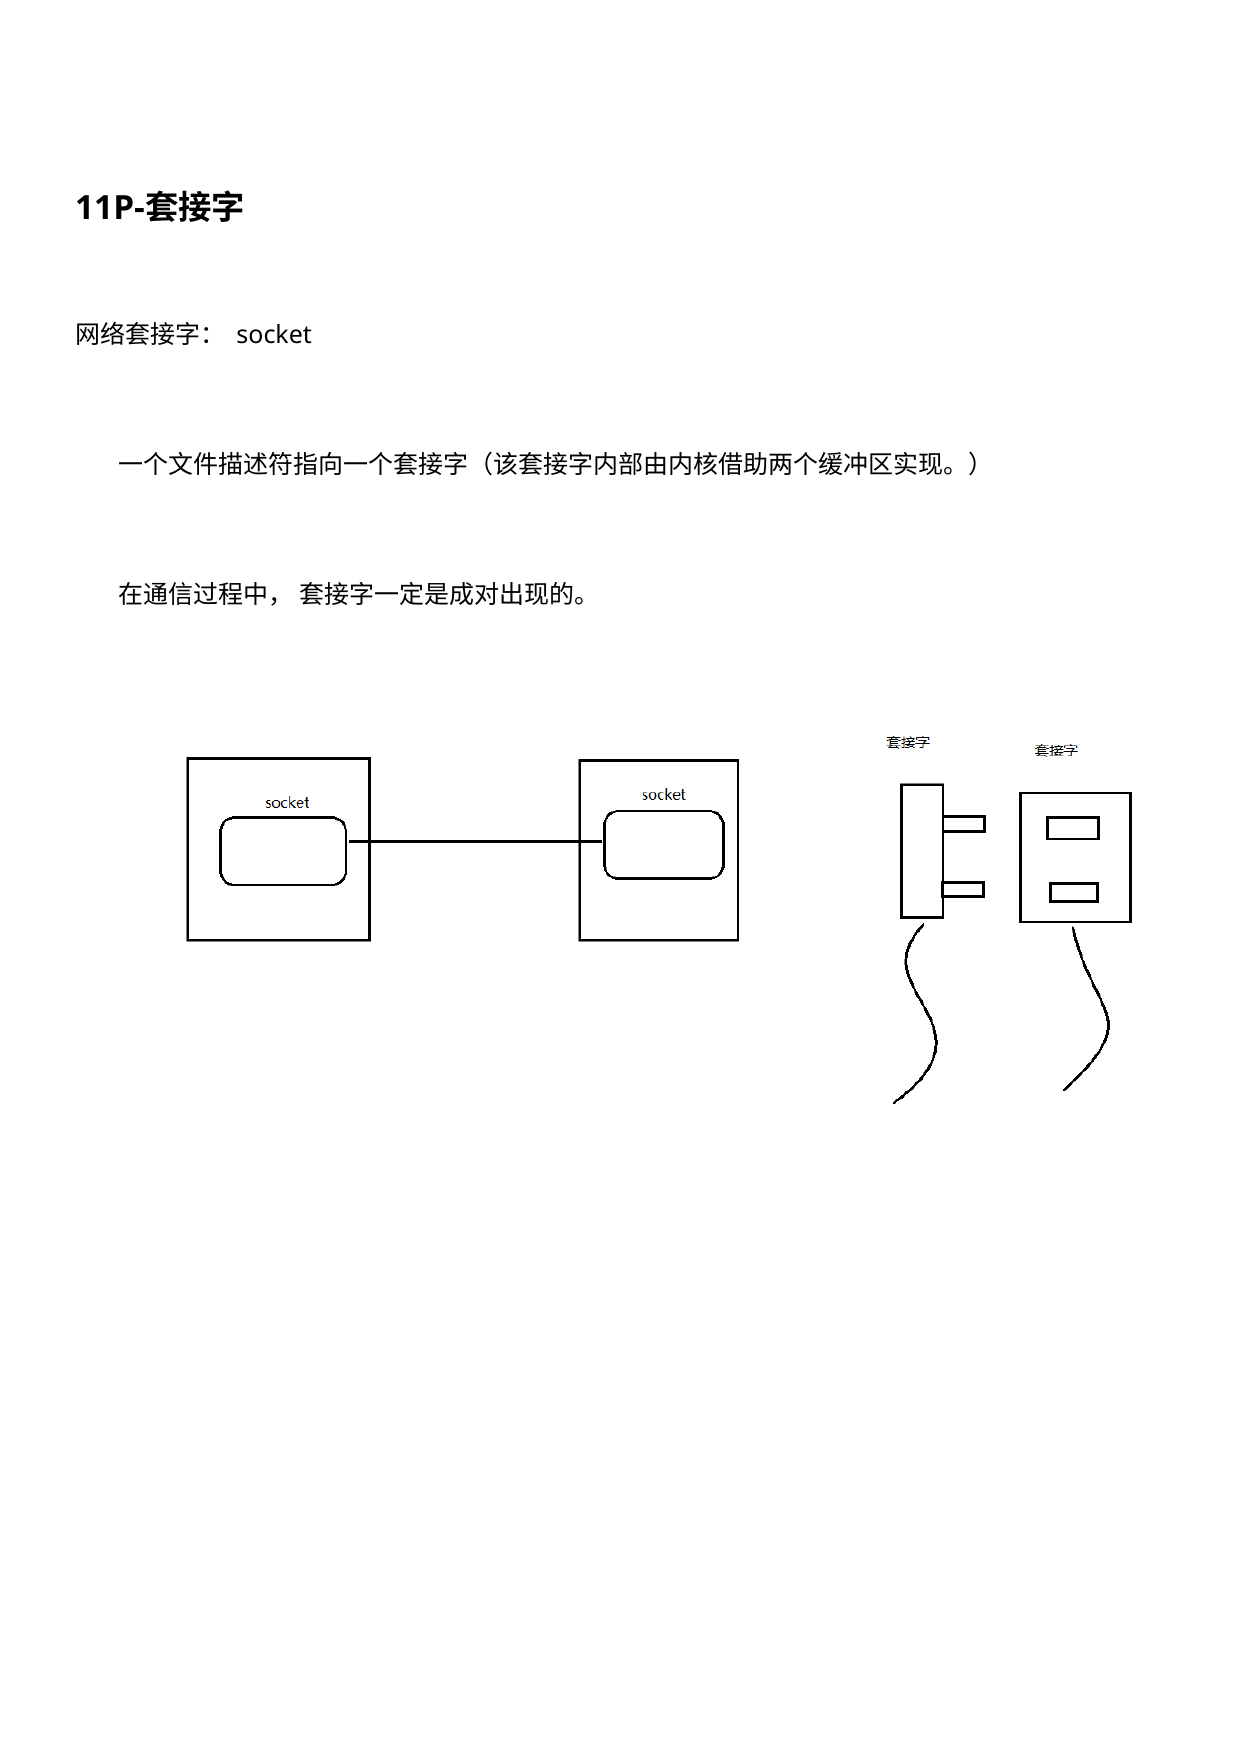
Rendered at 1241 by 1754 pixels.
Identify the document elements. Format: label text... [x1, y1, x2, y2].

text 在通信过程中， 套接字一定是成对出现的。 [75, 560, 1165, 625]
text 网络套接字： socket [75, 300, 1165, 365]
picture [75, 690, 1166, 1221]
subtitle 11P-套接字 [75, 173, 1165, 238]
text 一个文件描述符指向一个套接字（该套接字内部由内核借助两个缓冲区实现。） [75, 430, 1165, 495]
